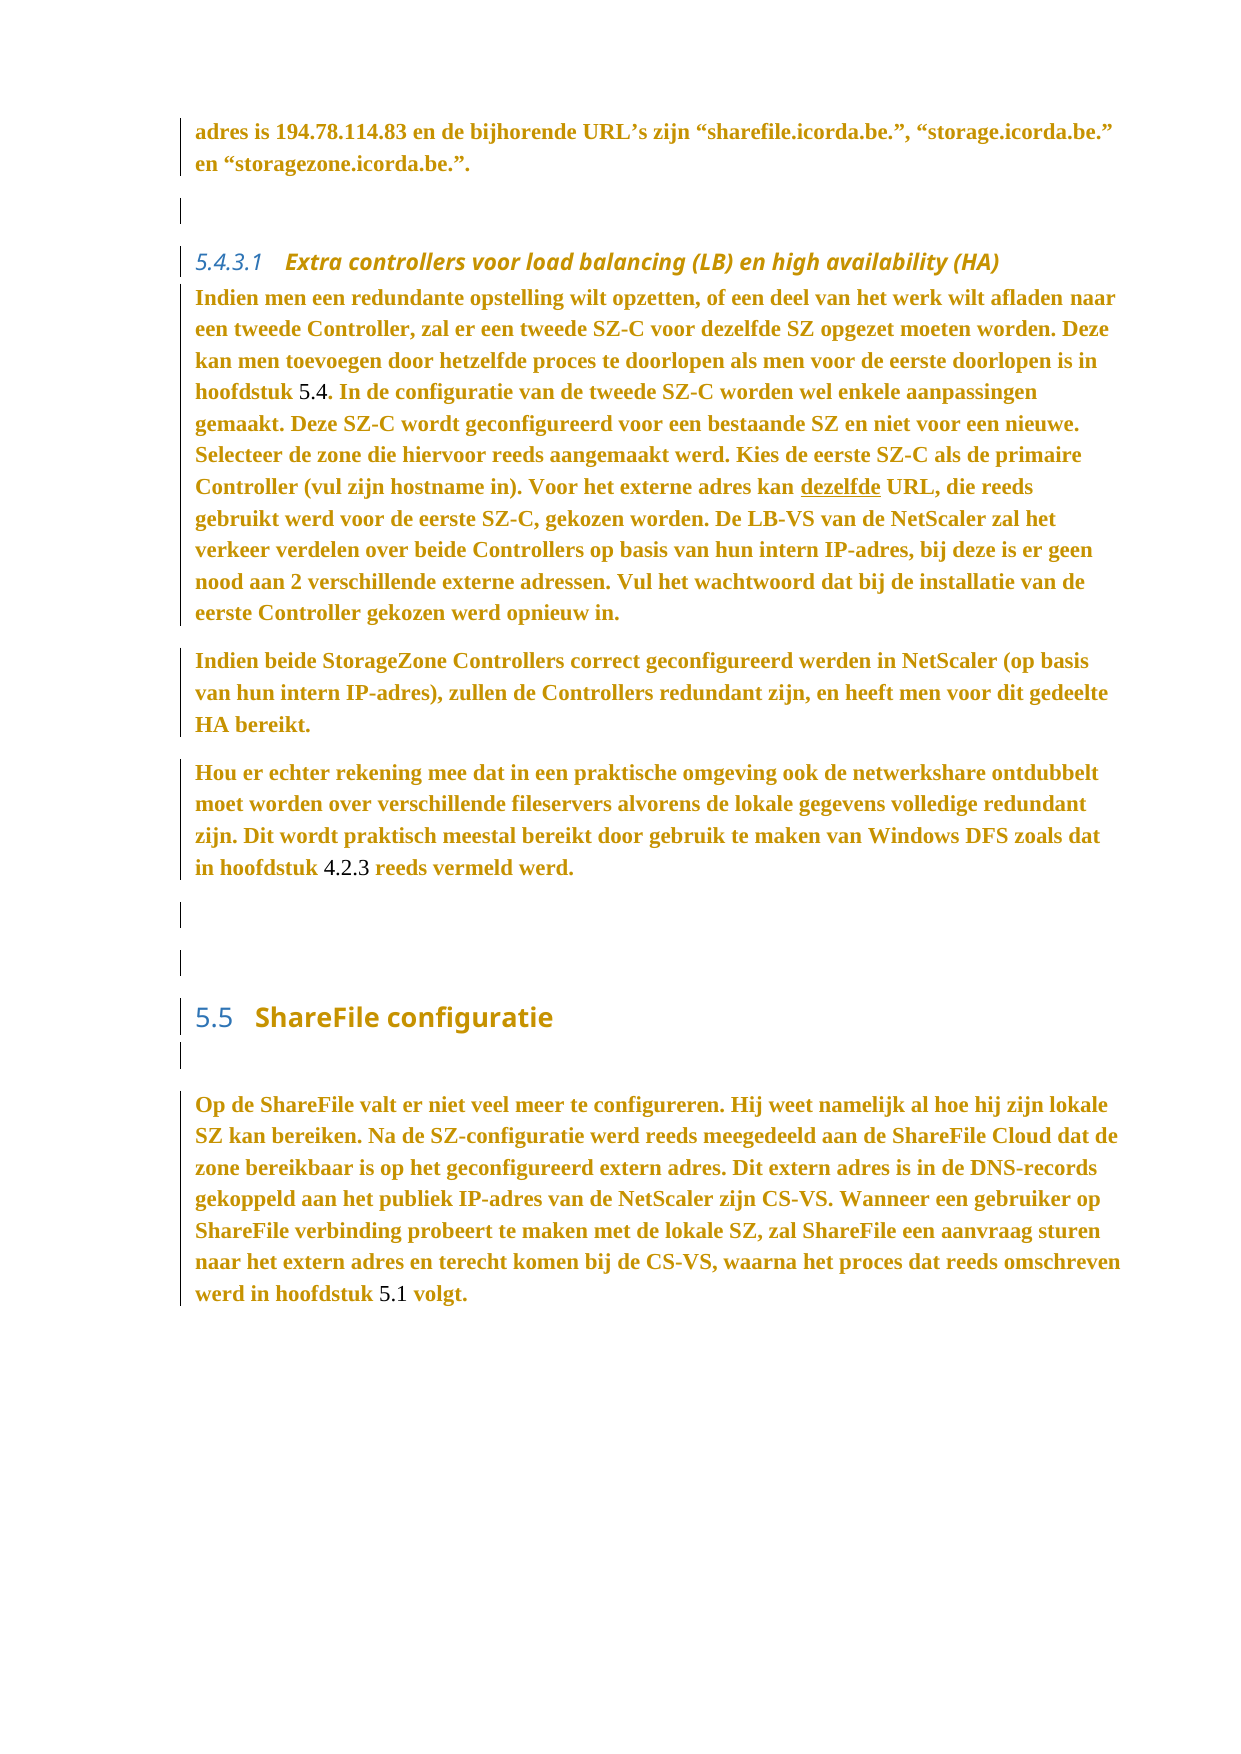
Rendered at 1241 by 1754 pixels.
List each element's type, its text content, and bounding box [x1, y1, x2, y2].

text Indien beide StorageZone Controllers correct geconfigureerd werden in NetScaler (op basis van hun intern IP-adres), zullen de Controllers redundant zijn, en heeft men voor dit gedeelte HA bereikt. [195, 647, 1122, 737]
subtitle Extra controllers voor load balancing (LB) en high availability (HA) [195, 246, 1122, 277]
subtitle ShareFile configuratie [195, 998, 1122, 1035]
text Hou er echter rekening mee dat in een praktische omgeving ook de netwerkshare ontdubbelt moet worden over verschillende fileservers alvorens de lokale gegevens volledige redundant zijn. Dit wordt praktisch meestal bereikt door gebruik te maken van Windows DFS zoals dat in hoofdstuk 4.2.3 reeds vermeld werd. [195, 759, 1122, 880]
text Op de ShareFile valt er niet veel meer te configureren. Hij weet namelijk al hoe hij zijn lokale SZ kan bereiken. Na de SZ-configuratie werd reeds meegedeeld aan de ShareFile Cloud dat de zone bereikbaar is op het geconfigureerd extern adres. Dit extern adres is in de DNS-records gekoppeld aan het publiek IP-adres van de NetScaler zijn CS-VS. Wanneer een gebruiker op ShareFile verbinding probeert te maken met de lokale SZ, zal ShareFile een aanvraag sturen naar het extern adres en terecht komen bij de CS-VS, waarna het proces dat reeds omschreven werd in hoofdstuk 5.1 volgt. [195, 1091, 1122, 1306]
text Indien men een redundante opstelling wilt opzetten, of een deel van het werk wilt afladen naar een tweede Controller, zal er een tweede SZ-C voor dezelfde SZ opgezet moeten worden. Deze kan men toevoegen door hetzelfde proces te doorlopen als men voor de eerste doorlopen is in hoofdstuk 5.4. In de configuratie van de tweede SZ-C worden wel enkele aanpassingen gemaakt. Deze SZ-C wordt geconfigureerd voor een bestaande SZ en niet voor een nieuwe. Selecteer de zone die hiervoor reeds aangemaakt werd. Kies de eerste SZ-C als de primaire Controller (vul zijn hostname in). Voor het externe adres kan dezelfde URL, die reeds gebruikt werd voor de eerste SZ-C, gekozen worden. De LB-VS van de NetScaler zal het verkeer verdelen over beide Controllers op basis van hun intern IP-adres, bij deze is er geen nood aan 2 verschillende externe adressen. Vul het wachtwoord dat bij de installatie van de eerste Controller gekozen werd opnieuw in. [195, 284, 1122, 626]
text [195, 118, 1122, 176]
